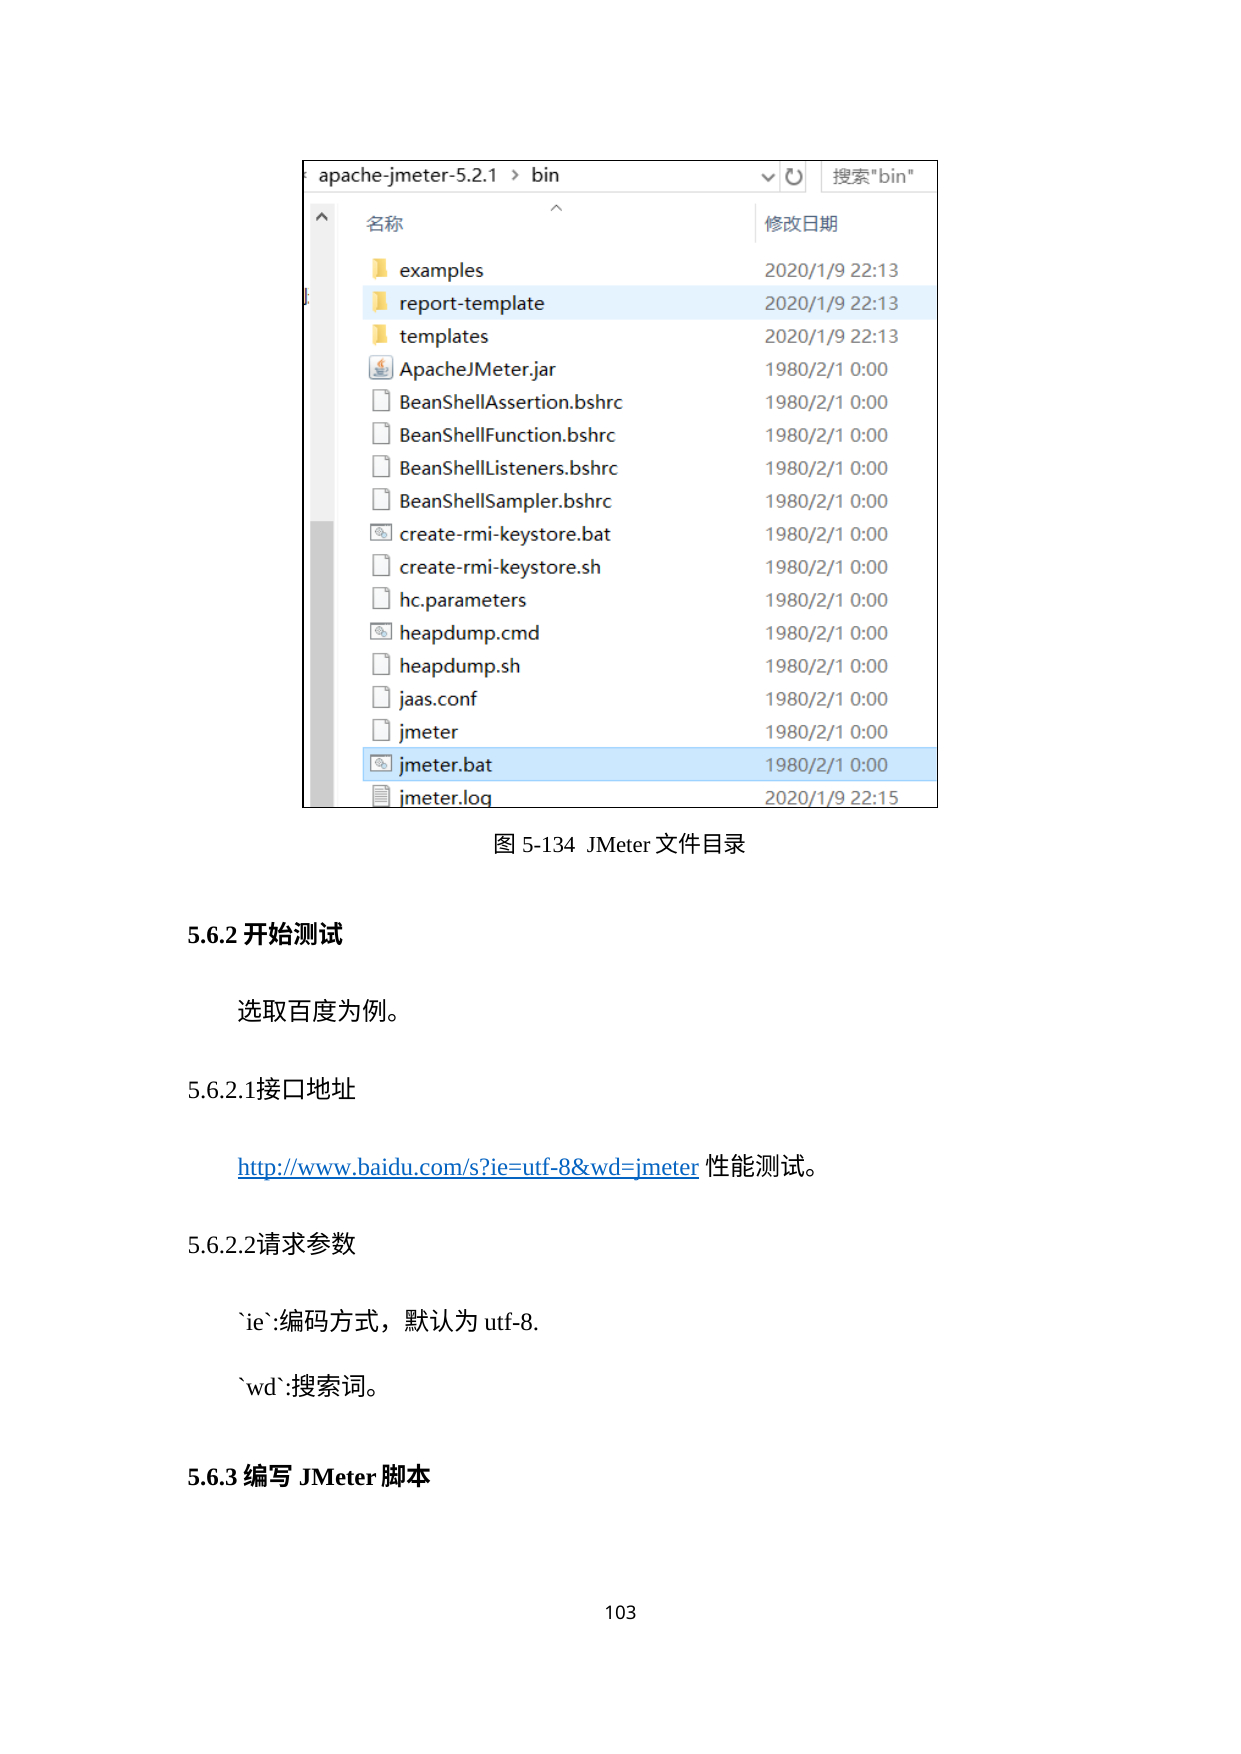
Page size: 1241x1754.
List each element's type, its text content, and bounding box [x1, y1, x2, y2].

subtitle 编写JMeter脚本 [187, 1442, 1053, 1507]
subtitle 开始测试 [187, 900, 1053, 965]
text `wd`:搜索词。 [187, 1352, 1053, 1417]
subtitle 接口地址 [187, 1055, 1053, 1120]
text `ie`:编码方式，默认为utf-8. [187, 1287, 1053, 1352]
picture [304, 161, 937, 807]
text 图 -28 JMeter文件目录 [187, 810, 1053, 875]
text 选取百度为例。 [187, 977, 1053, 1042]
text http://www.baidu.com/s?ie=utf-8&wd=jmeter 性能测试。 [187, 1132, 1053, 1197]
subtitle 请求参数 [187, 1210, 1053, 1275]
